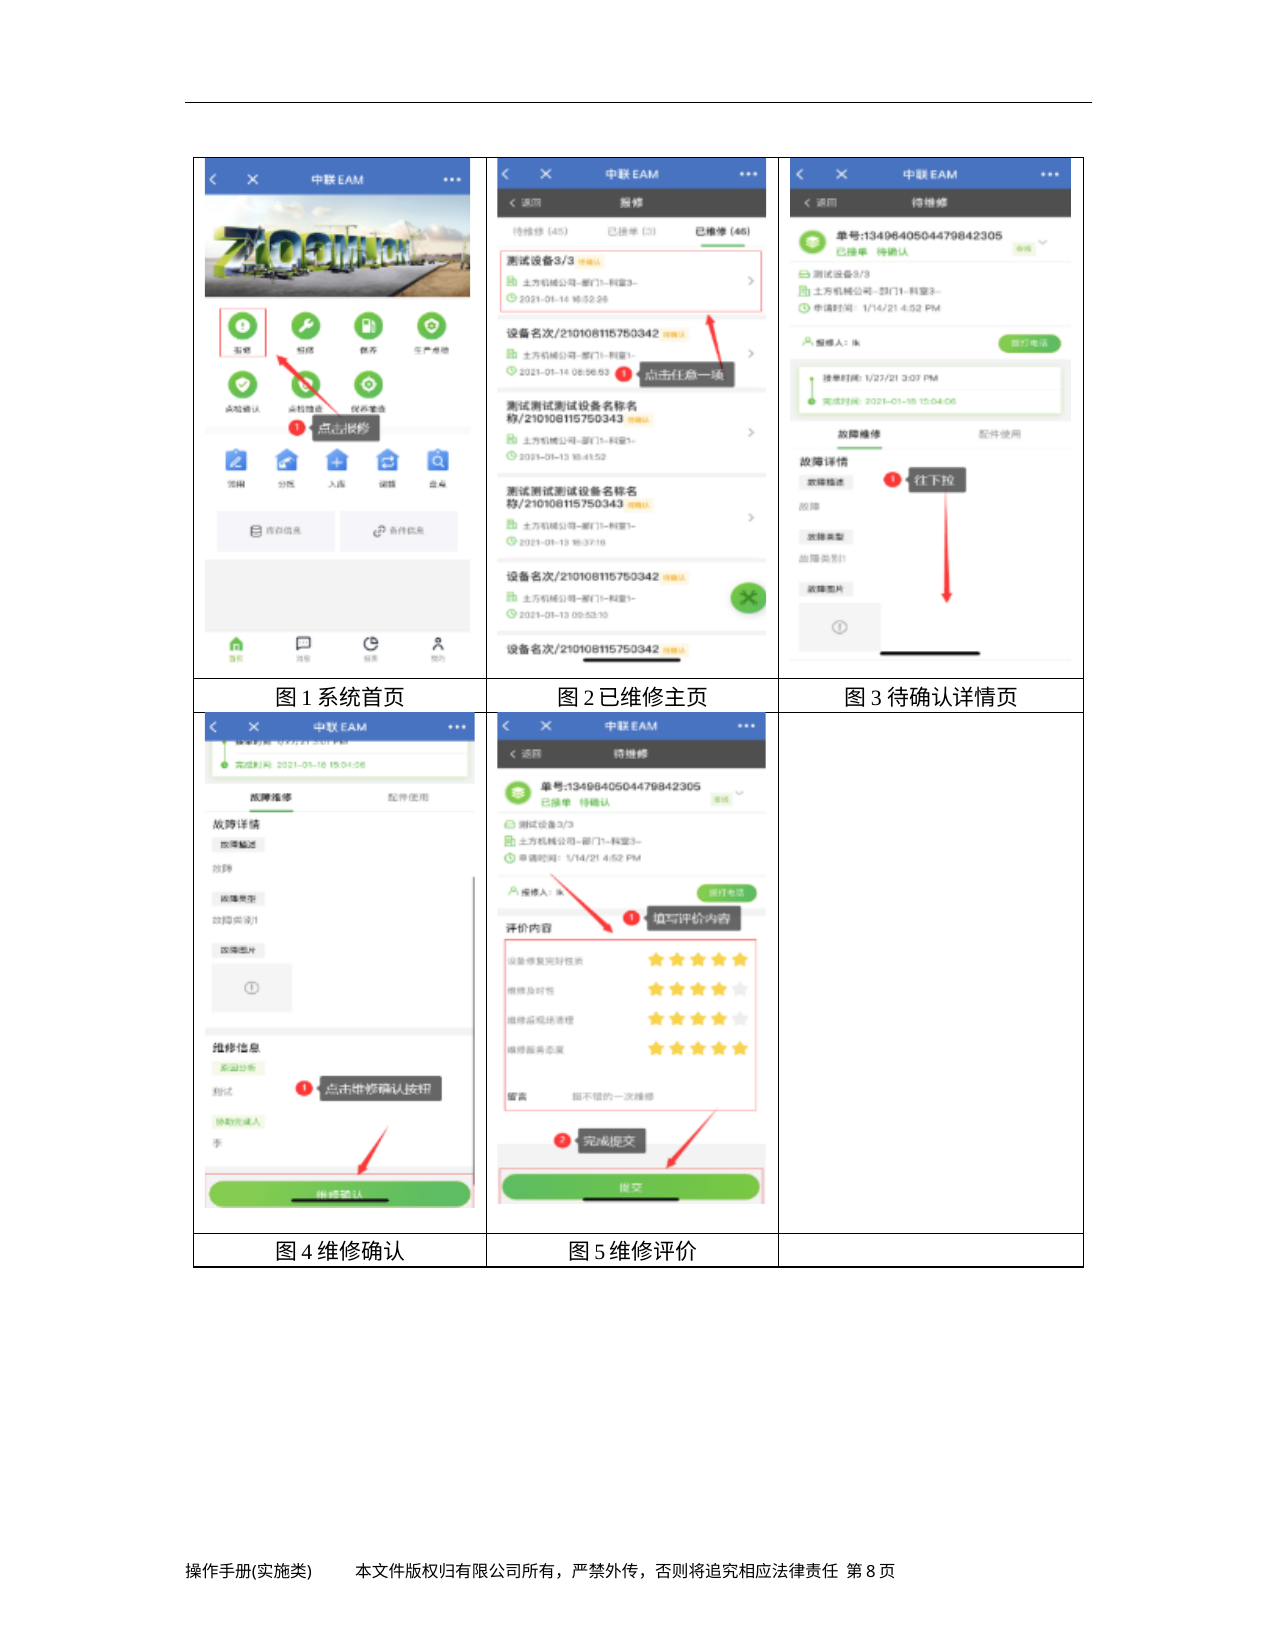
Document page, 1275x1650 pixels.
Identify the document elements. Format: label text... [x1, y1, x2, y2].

table_header [487, 158, 778, 678]
picture [204, 158, 471, 666]
table_cell 图3 待确认详情页 [779, 679, 1083, 712]
table_header [779, 158, 1083, 678]
table_cell [779, 1234, 1083, 1266]
picture [790, 158, 1071, 661]
table_cell 图1 系统首页 [194, 679, 486, 712]
picture [204, 712, 475, 1208]
table_header [194, 158, 486, 678]
table_cell 图4 维修确认 [194, 1234, 486, 1266]
picture [497, 712, 766, 1204]
table_cell 图5维修评价 [487, 1234, 778, 1266]
table_cell 图2已维修主页 [487, 679, 778, 712]
table_cell [194, 713, 486, 1233]
table_cell [779, 713, 1083, 1233]
table_cell [487, 713, 778, 1233]
picture [497, 158, 767, 664]
